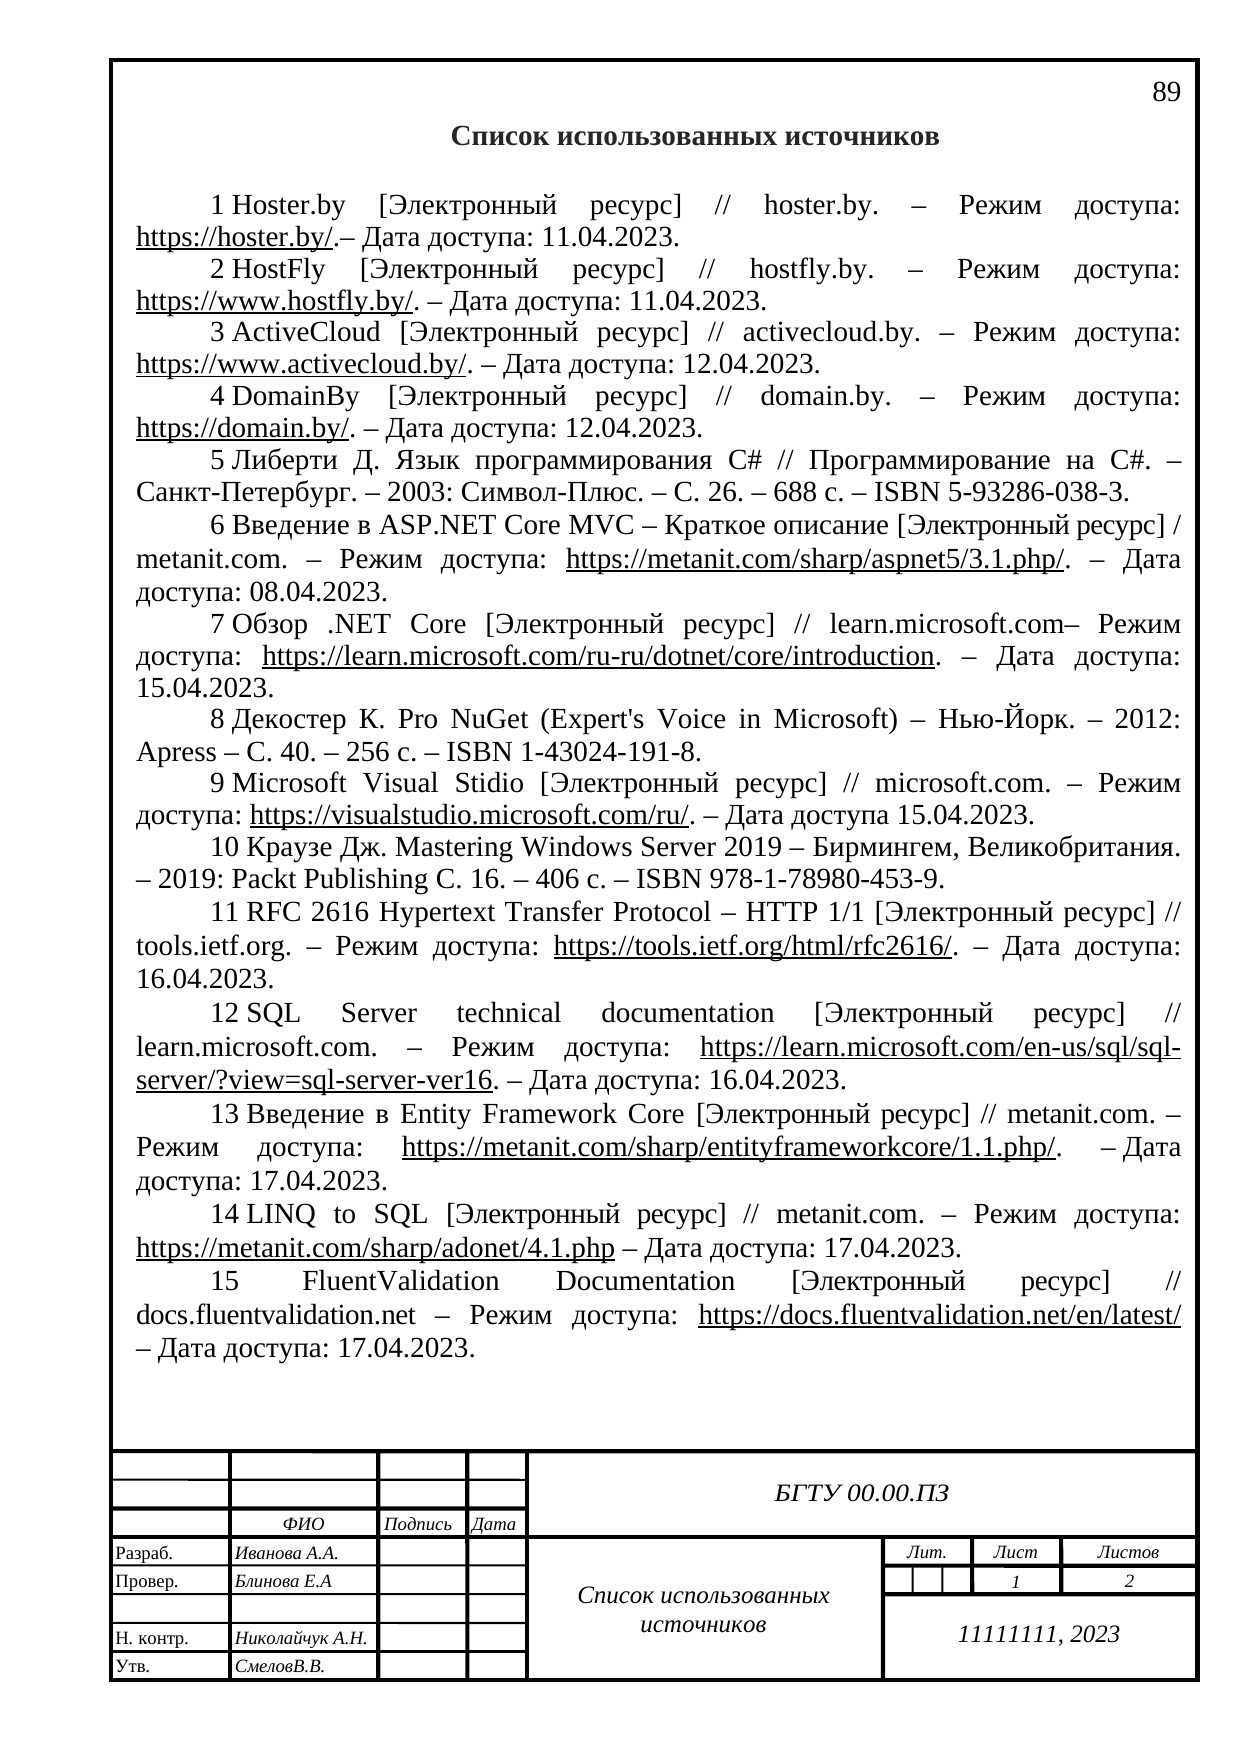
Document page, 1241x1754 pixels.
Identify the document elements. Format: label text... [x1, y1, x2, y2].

list SQL Server technical documentation [Электронный ресурс] // learn.microsoft.com. – Режим доступа: https://learn.microsoft.com/en-us/sql/sql-server/?view=sql-server-ver16. – Дата доступа: 16.04.2023. [136, 995, 1181, 1096]
list FluentValidation Documentation [Электронный ресурс] // docs.fluentvalidation.net – Режим доступа: https://docs.fluentvalidation.net/en/latest/ – Дата доступа: 17.04.2023. [136, 1263, 1181, 1364]
list DomainBy [Электронный ресурс] // domain.by. – Режим доступа: https://domain.by/. – Дата доступа: 12.04.2023. [136, 380, 1181, 444]
list Либерти Д. Язык программирования C# // Программирование на C#. – Санкт-Петербург. – 2003: Символ-Плюс. – С. 26. – 688 с. – ISBN 5-93286-038-3. [136, 444, 1181, 507]
list ActiveCloud [Электронный ресурс] // activecloud.by. – Режим доступа: https://www.activecloud.by/. – Дата доступа: 12.04.2023. [136, 316, 1181, 380]
list Hoster.by [Электронный ресурс] // hoster.by. – Режим доступа: https://hoster.by/.– Дата доступа: 11.04.2023. [136, 189, 1181, 253]
list Введение в Entity Framework Core [Электронный ресурс] // metanit.com. – Режим доступа: https://metanit.com/sharp/entityframeworkcore/1.1.php/. – Дата доступа: 17.04.2023. [136, 1096, 1181, 1196]
list Декостер К. Pro NuGet (Expert's Voice in Microsoft) – Нью-Йорк. – 2012: Apress – С. 40. – 256 с. – ISBN 1-43024-191-8. [136, 703, 1181, 767]
list HostFly [Электронный ресурс] // hostfly.by. – Режим доступа: https://www.hostfly.by/. – Дата доступа: 11.04.2023. [136, 253, 1181, 316]
list Введение в ASP.NET Core MVC – Краткое описание [Электронный ресурс] / metanit.com. – Режим доступа: https://metanit.com/sharp/aspnet5/3.1.php/. – Дата доступа: 08.04.2023. [136, 507, 1181, 608]
list Обзор .NET Core [Электронный ресурс] // learn.microsoft.com– Режим доступа: https://learn.microsoft.com/ru-ru/dotnet/core/introduction. – Дата доступа: 15.04.2023. [136, 608, 1181, 703]
text Список использованных источников [136, 118, 1181, 152]
list LINQ to SQL [Электронный ресурс] // metanit.com. – Режим доступа: https://metanit.com/sharp/adonet/4.1.php – Дата доступа: 17.04.2023. [136, 1196, 1181, 1263]
list Краузе Дж. Mastering Windows Server 2019 – Бирмингем, Великобритания. – 2019: Packt Publishing С. 16. – 406 с. – ISBN 978-1-78980-453-9. [136, 831, 1181, 894]
list Microsoft Visual Stidio [Электронный ресурс] // microsoft.com. – Режим доступа: https://visualstudio.microsoft.com/ru/. – Дата доступа 15.04.2023. [136, 767, 1181, 831]
list RFC 2616 Hypertext Transfer Protocol – HTTP 1/1 [Электронный ресурс] // tools.ietf.org. – Режим доступа: https://tools.ietf.org/html/rfc2616/. – Дата доступа: 16.04.2023. [136, 894, 1181, 995]
